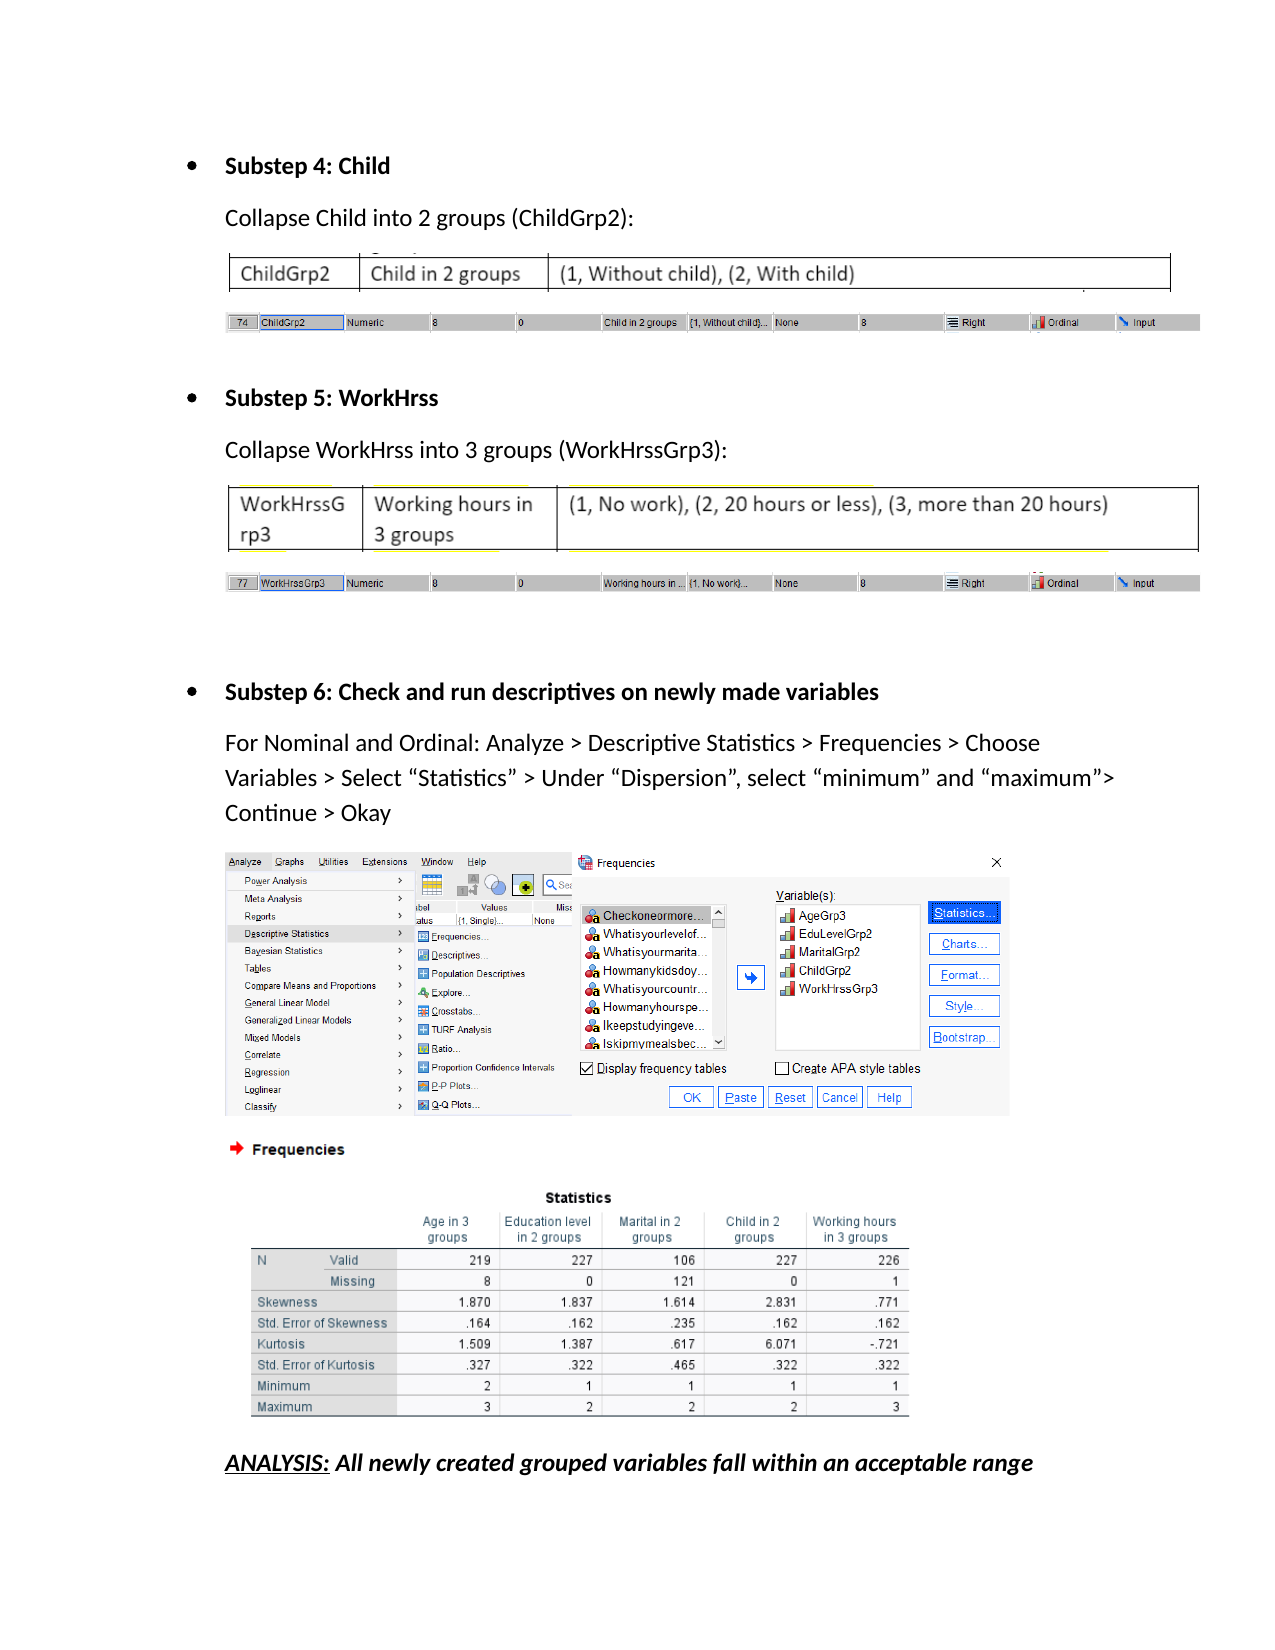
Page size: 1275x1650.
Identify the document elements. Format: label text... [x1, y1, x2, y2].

text Collapse WorkHrss into 3 groups (WorkHrssGrp3): [225, 434, 1125, 464]
picture [225, 485, 1200, 552]
list Substep 6: Check and run descriptives on newly made variables [187, 676, 1125, 706]
picture [225, 1137, 928, 1426]
text Collapse Child into 2 groups (ChildGrp2): [225, 202, 1125, 232]
list Substep 5: WorkHrss [187, 382, 1125, 413]
list Substep 4: Child [187, 150, 1125, 181]
picture [225, 572, 1200, 592]
picture [225, 849, 1010, 1116]
picture [225, 253, 1172, 292]
text ANALYSIS: All newly created grouped variables fall within an acceptable range [225, 1447, 1125, 1477]
text For Nominal and Ordinal: Analyze > Descriptive Statistics > Frequencies > Choose Variables > Select “Statistics” > Under “Dispersion”, select “minimum” and “maximum”> Continue > Okay [225, 727, 1125, 828]
picture [225, 312, 1200, 333]
